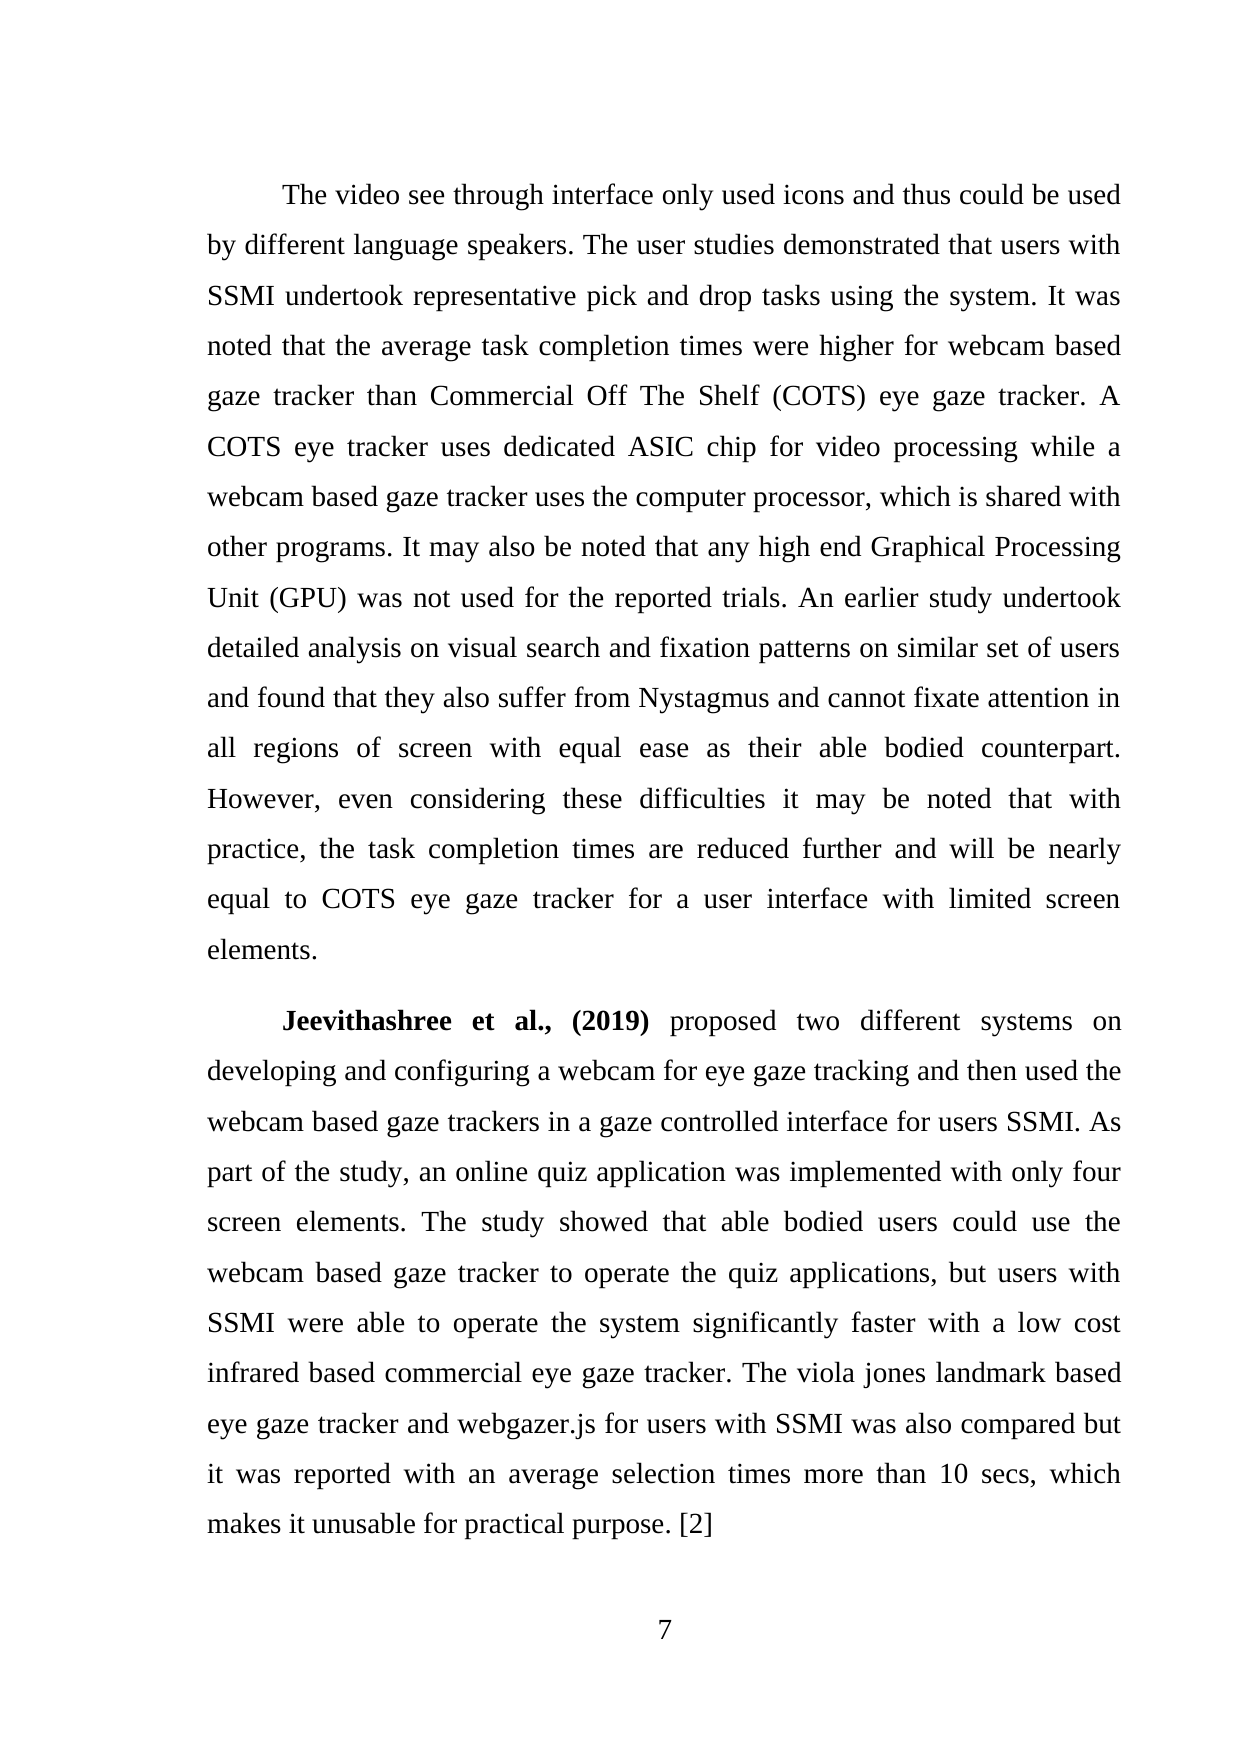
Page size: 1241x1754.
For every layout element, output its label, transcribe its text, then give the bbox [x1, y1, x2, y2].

text The video see through interface only used icons and thus could be used by different language speakers. The user studies demonstrated that users with SSMI undertook representative pick and drop tasks using the system. It was noted that the average task completion times were higher for webcam based gaze tracker than Commercial Off The Shelf (COTS) eye gaze tracker. A COTS eye tracker uses dedicated ASIC chip for video processing while a webcam based gaze tracker uses the computer processor, which is shared with other programs. It may also be noted that any high end Graphical Processing Unit (GPU) was not used for the reported trials. An earlier study undertook detailed analysis on visual search and fixation patterns on similar set of users and found that they also suffer from Nystagmus and cannot fixate attention in all regions of screen with equal ease as their able bodied counterpart. However, even considering these difficulties it may be noted that with practice, the task completion times are reduced further and will be nearly equal to COTS eye gaze tracker for a user interface with limited screen elements. [207, 177, 1122, 965]
text Jeevithashree et al., (2019) proposed two different systems on developing and configuring a webcam for eye gaze tracking and then used the webcam based gaze trackers in a gaze controlled interface for users SSMI. As part of the study, an online quiz application was implemented with only four screen elements. The study showed that able bodied users could use the webcam based gaze tracker to operate the quiz applications, but users with SSMI were able to operate the system significantly faster with a low cost infrared based commercial eye gaze tracker. The viola jones landmark based eye gaze tracker and webgazer.js for users with SSMI was also compared but it was reported with an average selection times more than 10 secs, which makes it unusable for practical purpose. [2] [207, 1003, 1122, 1540]
